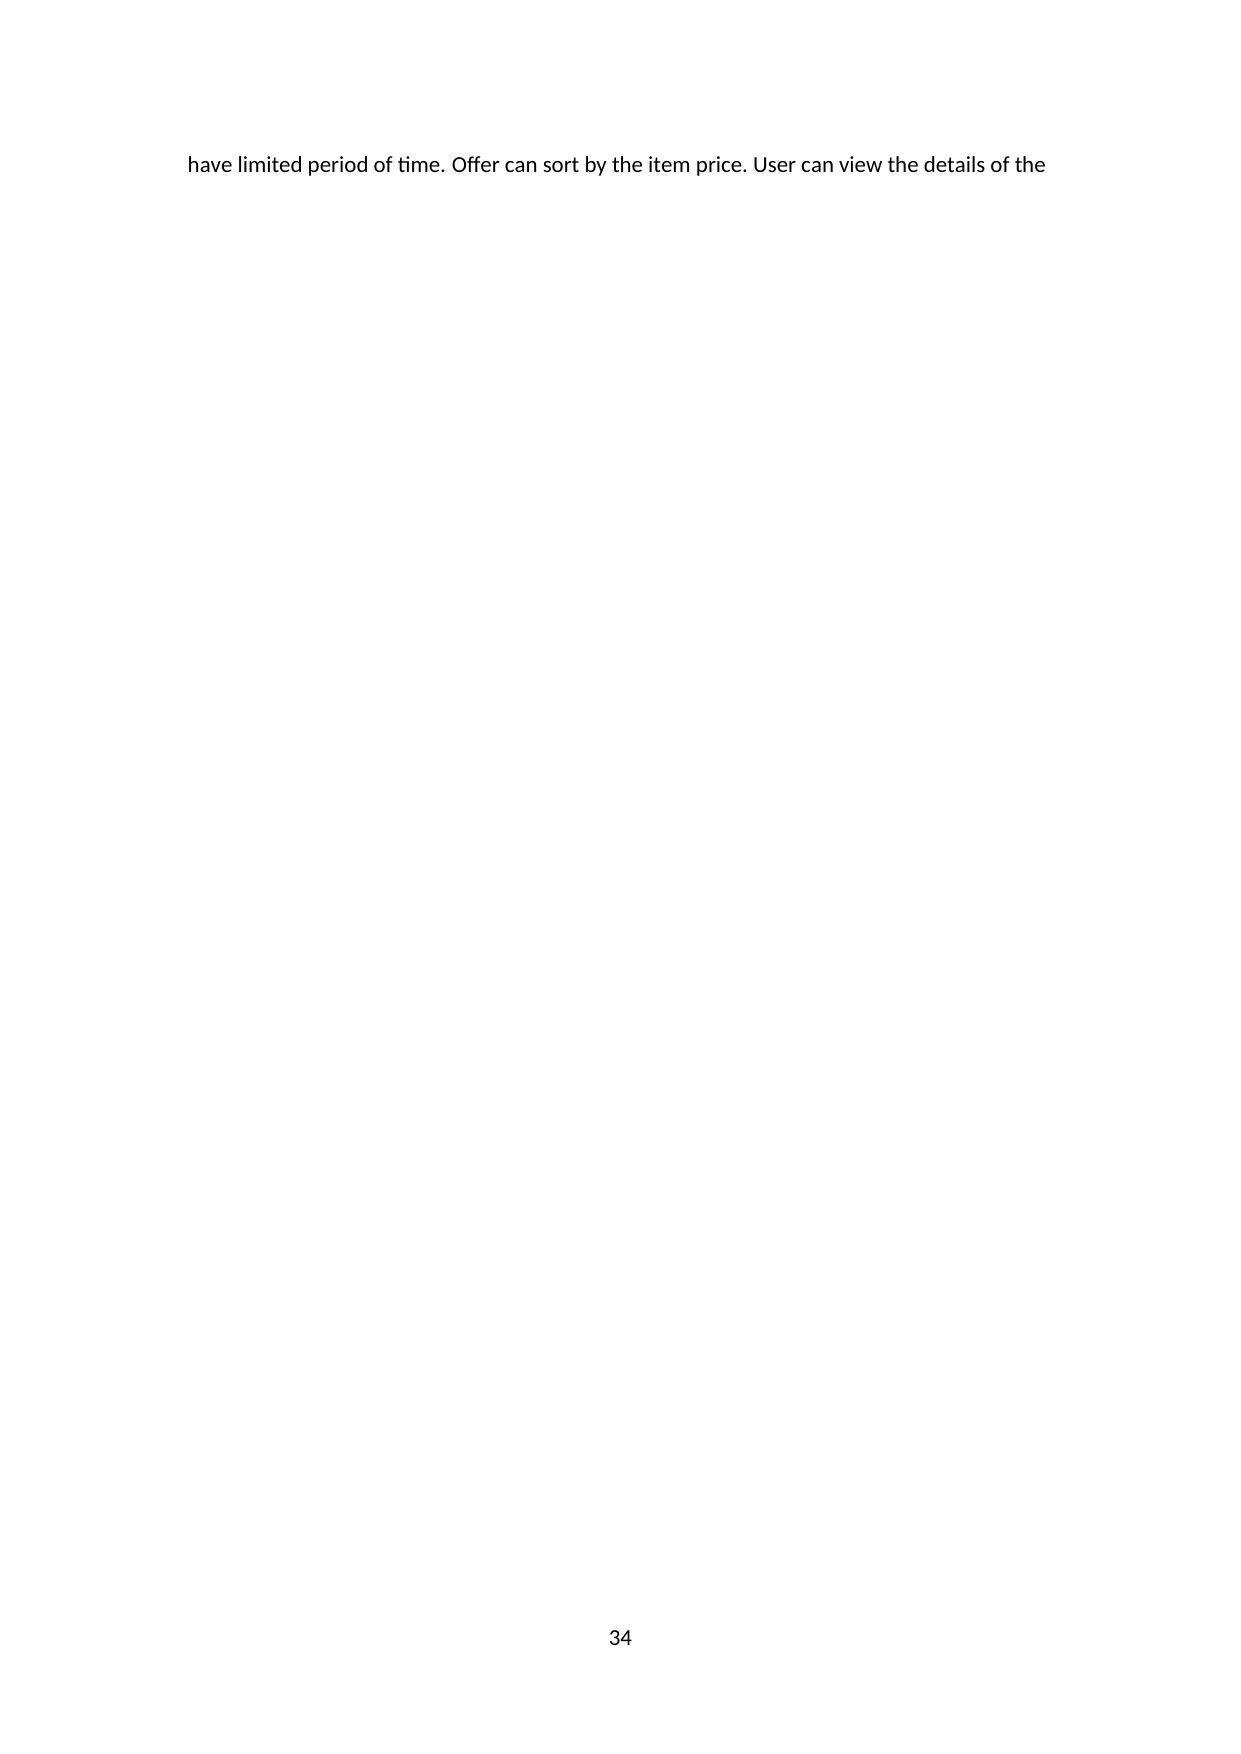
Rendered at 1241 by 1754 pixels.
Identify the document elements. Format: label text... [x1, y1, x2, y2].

text This page containing the latest offers for the users of the website. Offers are listing by the item name, thumbnail and its special price. All the offers are created by the admin and it will have limited period of time. Offer can sort by the item price. User can view the details of the offer by click on ‘Quick View’ button. [187, 150, 1053, 178]
